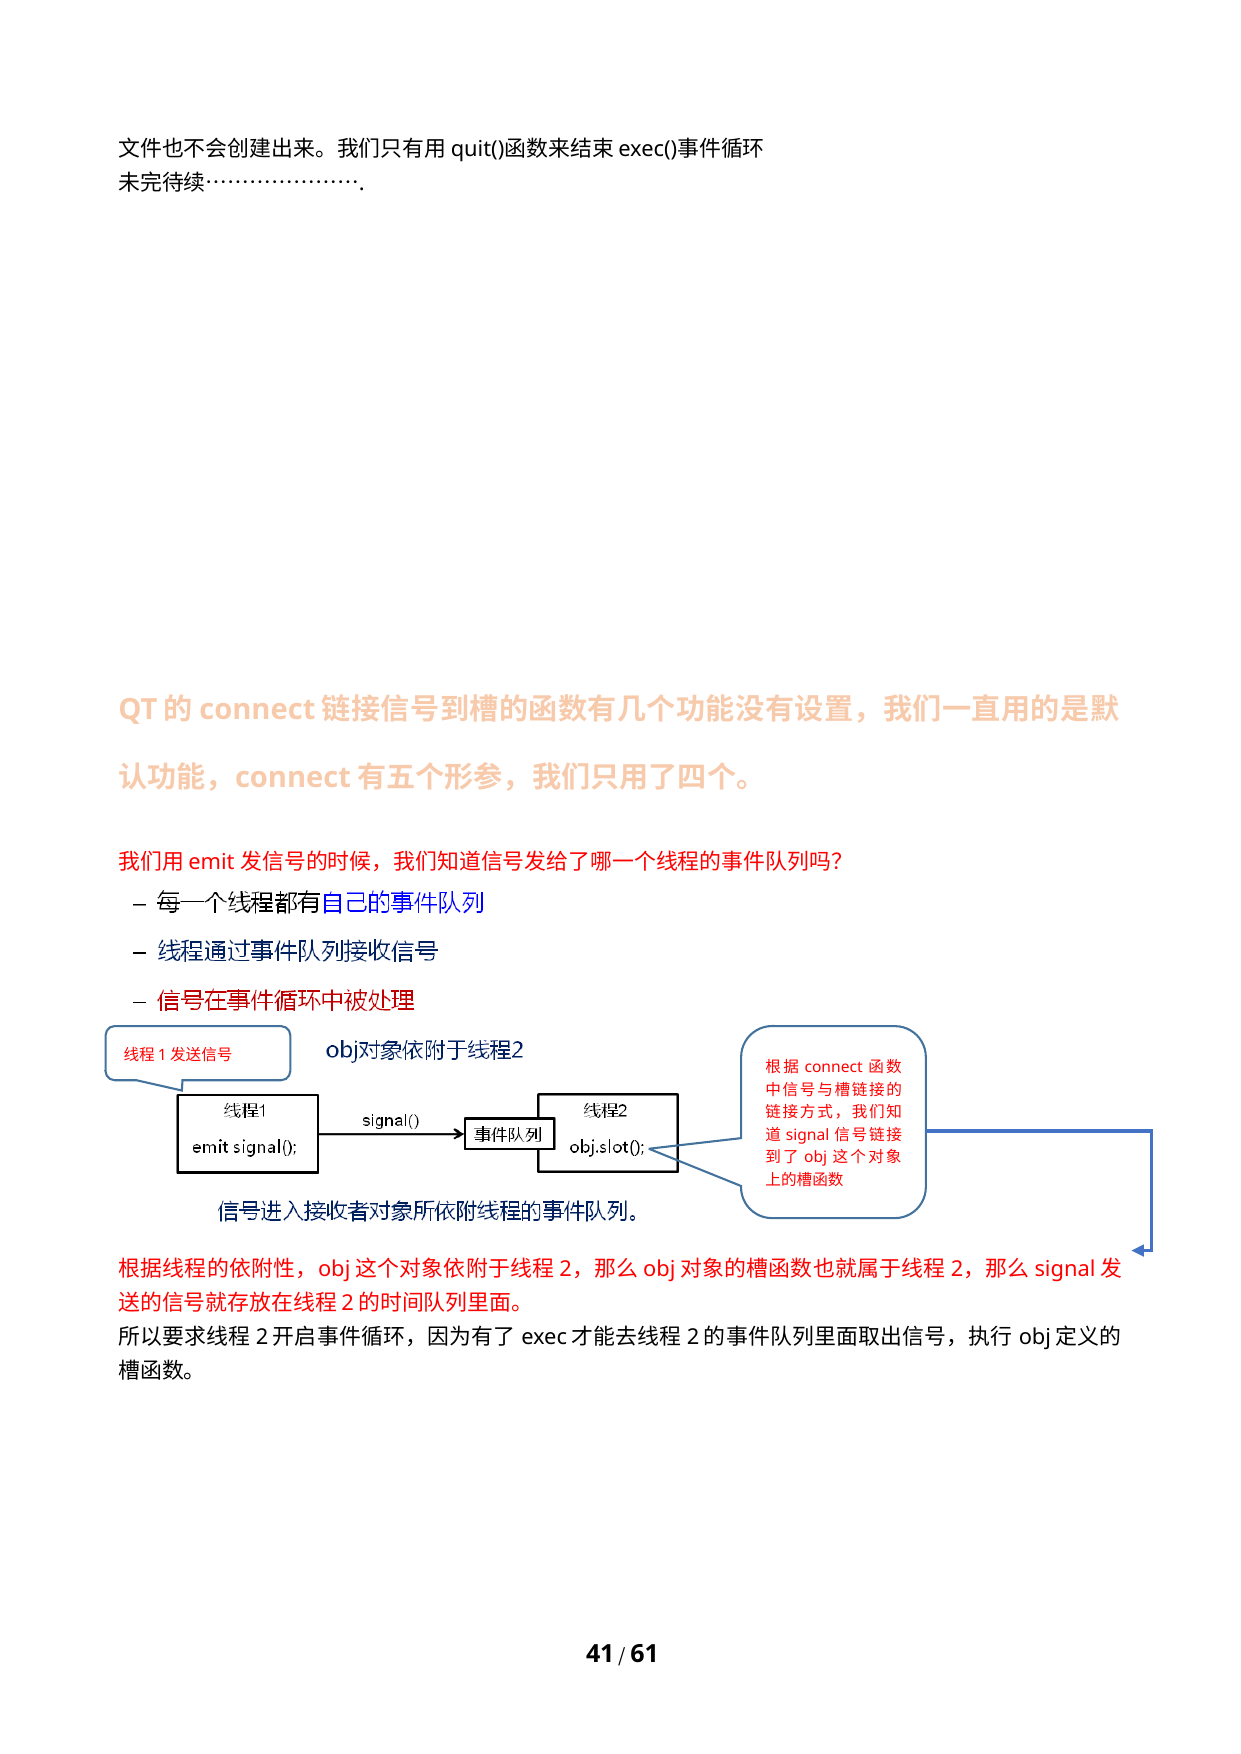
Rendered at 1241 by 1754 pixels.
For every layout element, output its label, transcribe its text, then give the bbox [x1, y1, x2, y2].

text 根据线程的依附性，obj这个对象依附于线程2，那么obj对象的槽函数也就属于线程2，那么signal发送的信号就存放在线程2的时间队列里面。 [118, 1250, 1122, 1318]
text 未完待续…………………. [118, 163, 1122, 197]
picture [118, 876, 735, 1230]
text 所以要求线程2开启事件循环，因为有了exec才能去线程2的事件队列里面取出信号，执行obj定义的槽函数。 [118, 1318, 1122, 1386]
text QT的connect链接信号到槽的函数有几个功能没有设置，我们一直用的是默认功能，connect有五个形参，我们只用了四个。 [118, 673, 1122, 809]
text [118, 129, 1122, 163]
picture [656, 1140, 735, 1182]
picture [118, 1028, 289, 1088]
text 我们用emit 发信号的时候，我们知道信号发给了哪一个线程的事件队列吗？ [118, 843, 1122, 877]
